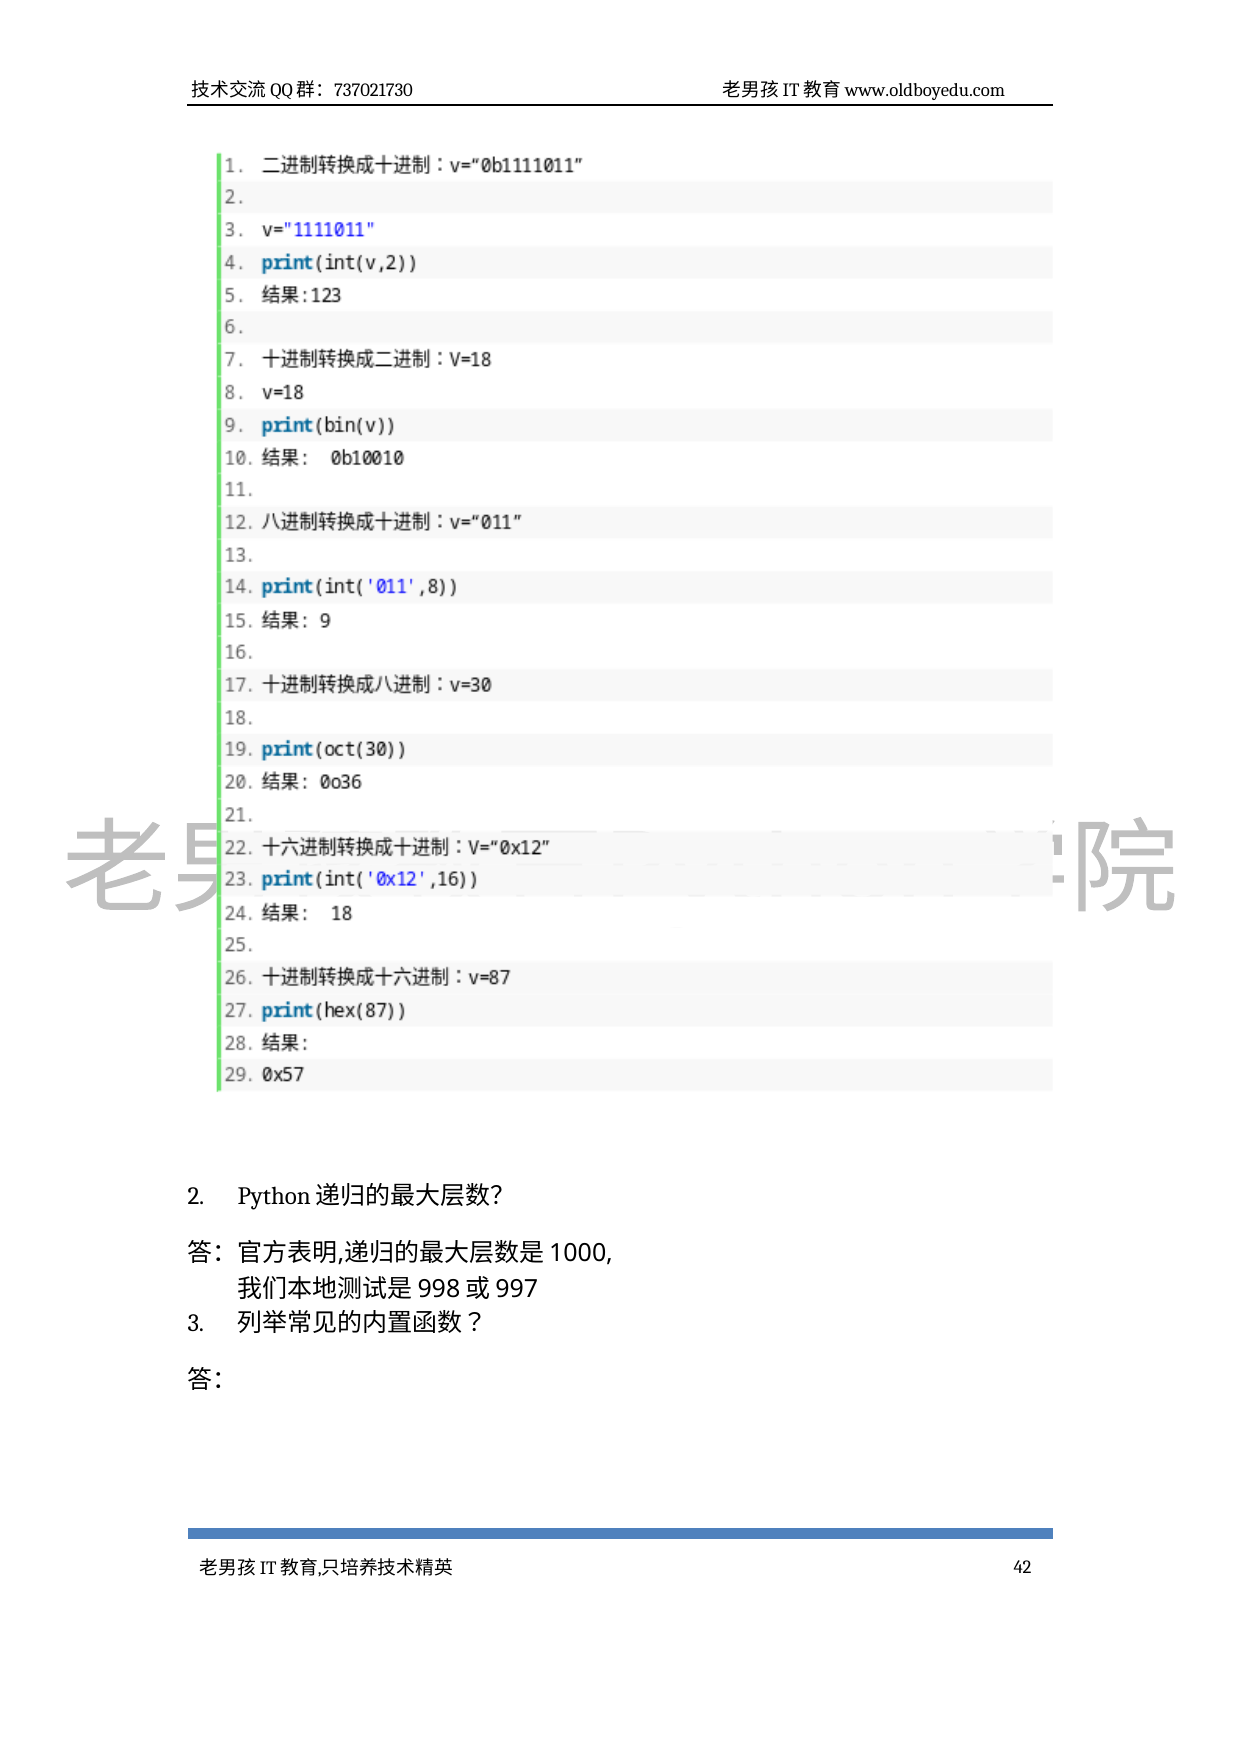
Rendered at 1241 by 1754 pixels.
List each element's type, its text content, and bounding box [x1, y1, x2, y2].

text 答： [187, 150, 1053, 1155]
text 答： [187, 1360, 1053, 1396]
text 答：官方表明,递归的最大层数是1000, [187, 1233, 1053, 1269]
text 我们本地测试是998或997 [187, 1269, 1053, 1305]
list Python递归的最大层数？ [187, 1176, 1053, 1212]
list 列举常见的内置函数？ [187, 1305, 1053, 1339]
